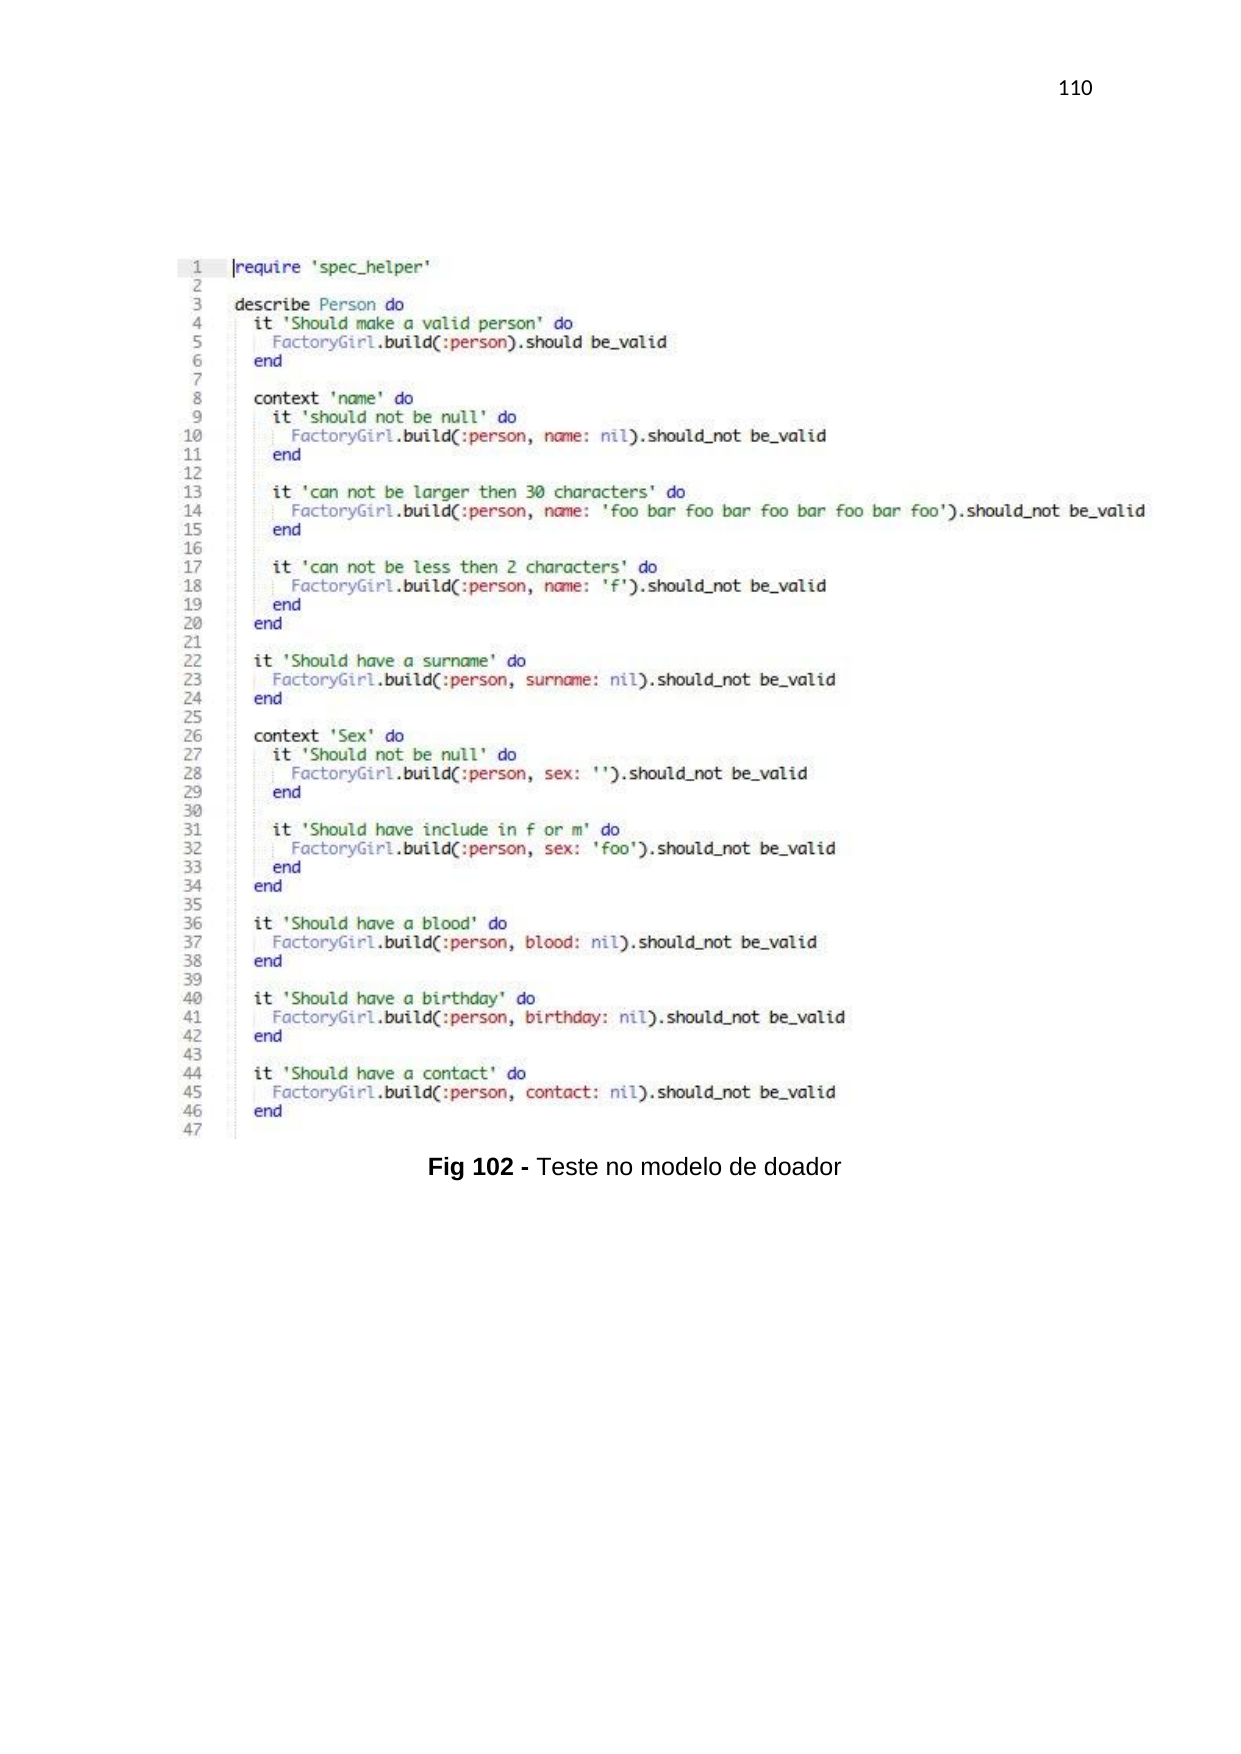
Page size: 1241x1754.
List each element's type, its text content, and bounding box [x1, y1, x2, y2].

text Fig 102 - Teste no modelo de doador [177, 1152, 1092, 1181]
picture [177, 256, 1179, 1139]
